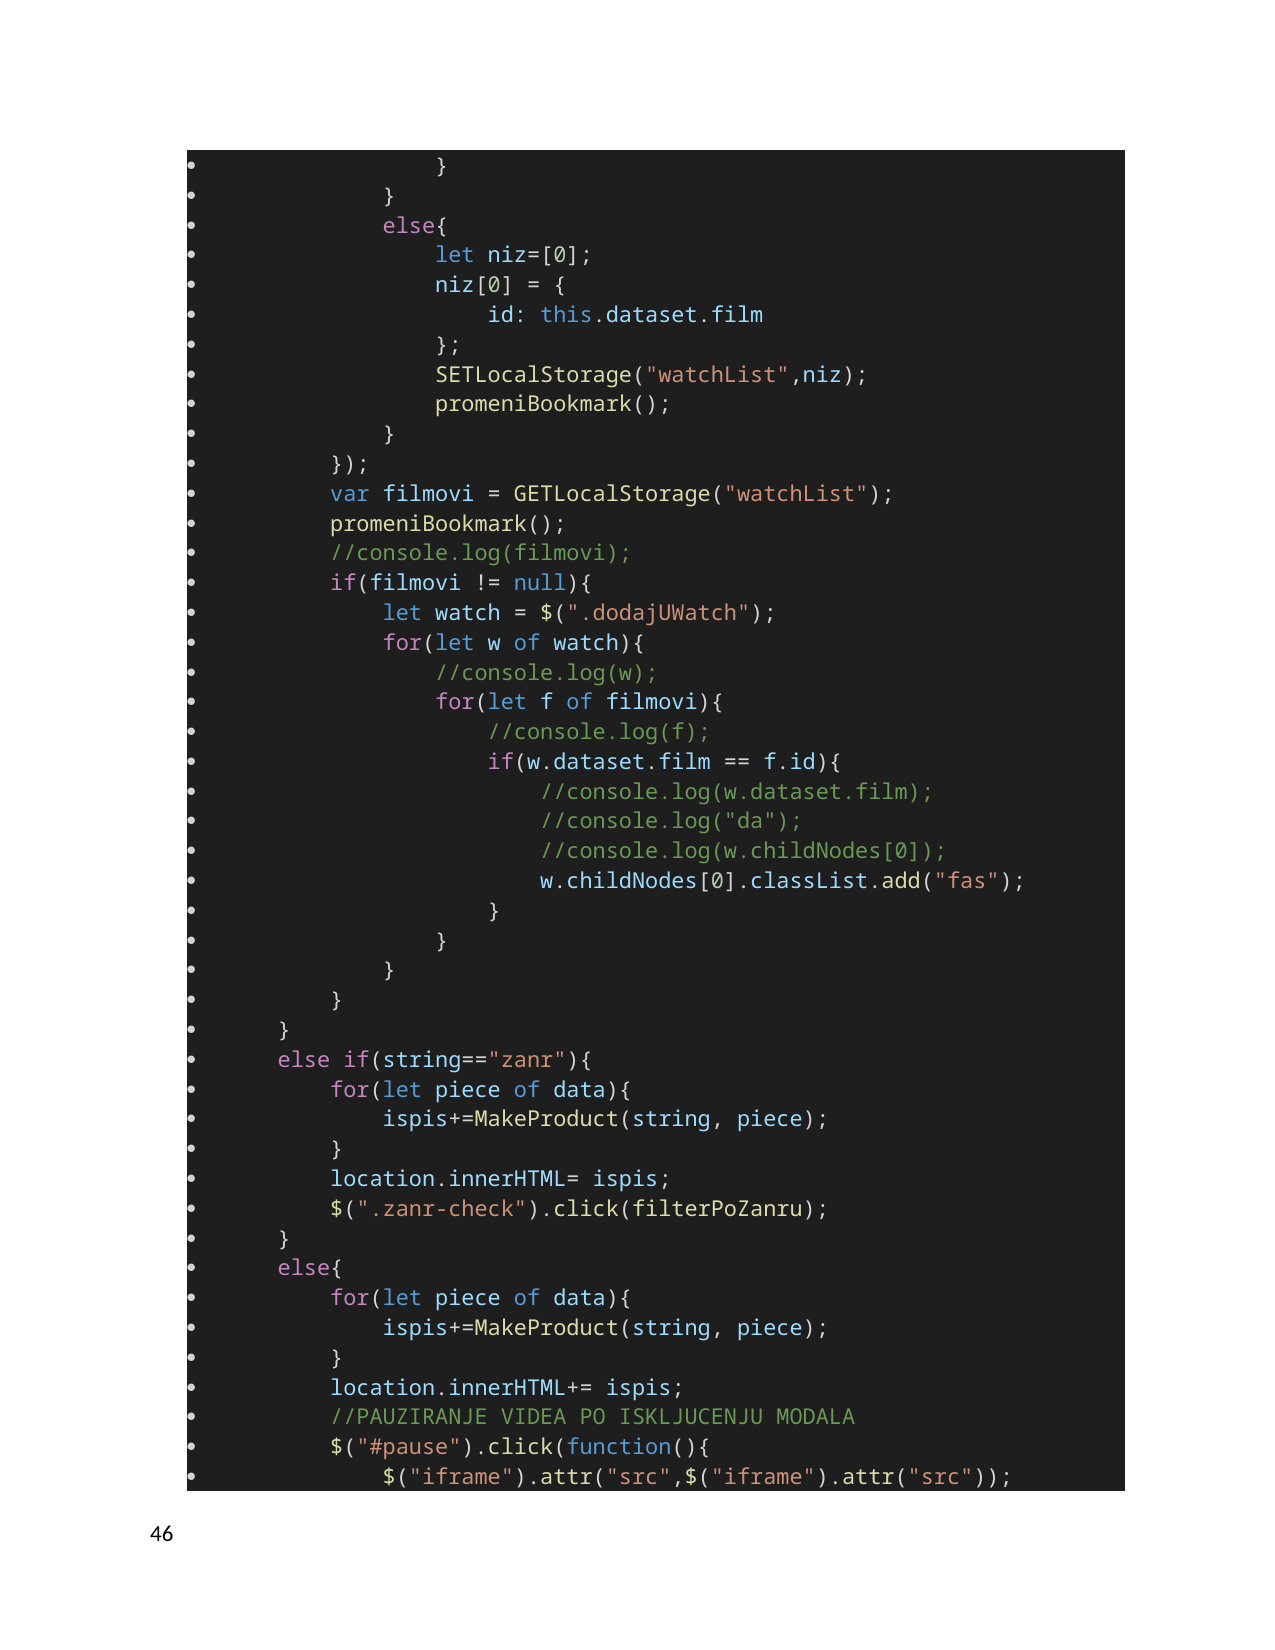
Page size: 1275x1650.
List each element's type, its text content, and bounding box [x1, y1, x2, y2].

list //console.log(w.dataset.film); [187, 776, 1125, 805]
list location.innerHTML+= ispis; [187, 1371, 1125, 1401]
list ispis+=MakeProduct(string, piece); [187, 1312, 1125, 1342]
list //console.log("da"); [187, 805, 1125, 835]
list if(filmovi != null){ [187, 567, 1125, 597]
list } [187, 1342, 1125, 1371]
list } [187, 418, 1125, 448]
list else if(string=="zanr"){ [187, 1044, 1125, 1073]
list var filmovi = GETLocalStorage("watchList"); [187, 478, 1125, 507]
list for(let f of filmovi){ [187, 686, 1125, 716]
list //PAUZIRANJE VIDEA PO ISKLJUCENJU MODALA [187, 1401, 1125, 1431]
list } [187, 924, 1125, 954]
list }; [187, 329, 1125, 358]
list else{ [187, 209, 1125, 239]
list else{ [187, 1252, 1125, 1282]
list $("#pause").click(function(){ [187, 1431, 1125, 1461]
list }); [187, 448, 1125, 478]
list let niz=[0]; [187, 239, 1125, 269]
list } [187, 1222, 1125, 1252]
list } [187, 895, 1125, 924]
list } [187, 984, 1125, 1014]
list } [187, 954, 1125, 984]
list for(let w of watch){ [187, 627, 1125, 656]
list $(".zanr-check").click(filterPoZanru); [187, 1193, 1125, 1222]
list for(let piece of data){ [187, 1282, 1125, 1312]
list if(w.dataset.film == f.id){ [187, 746, 1125, 776]
list promeniBookmark(); [187, 388, 1125, 418]
list niz[0] = { [187, 269, 1125, 299]
list ispis+=MakeProduct(string, piece); [187, 1103, 1125, 1133]
list let watch = $(".dodajUWatch"); [187, 597, 1125, 627]
list } [187, 1133, 1125, 1163]
list promeniBookmark(); [187, 507, 1125, 537]
list SETLocalStorage("watchList",niz); [187, 358, 1125, 388]
list for(let piece of data){ [187, 1073, 1125, 1103]
list w.childNodes[0].classList.add("fas"); [187, 865, 1125, 895]
list } [187, 1014, 1125, 1044]
list //console.log(filmovi); [187, 537, 1125, 567]
list //console.log(f); [187, 716, 1125, 746]
list //console.log(w.childNodes[0]); [187, 835, 1125, 865]
list location.innerHTML= ispis; [187, 1163, 1125, 1193]
list } [187, 150, 1125, 180]
list //console.log(w); [187, 656, 1125, 686]
list id: this.dataset.film [187, 299, 1125, 329]
list $("iframe").attr("src",$("iframe").attr("src")); [187, 1461, 1125, 1491]
list } [187, 180, 1125, 209]
